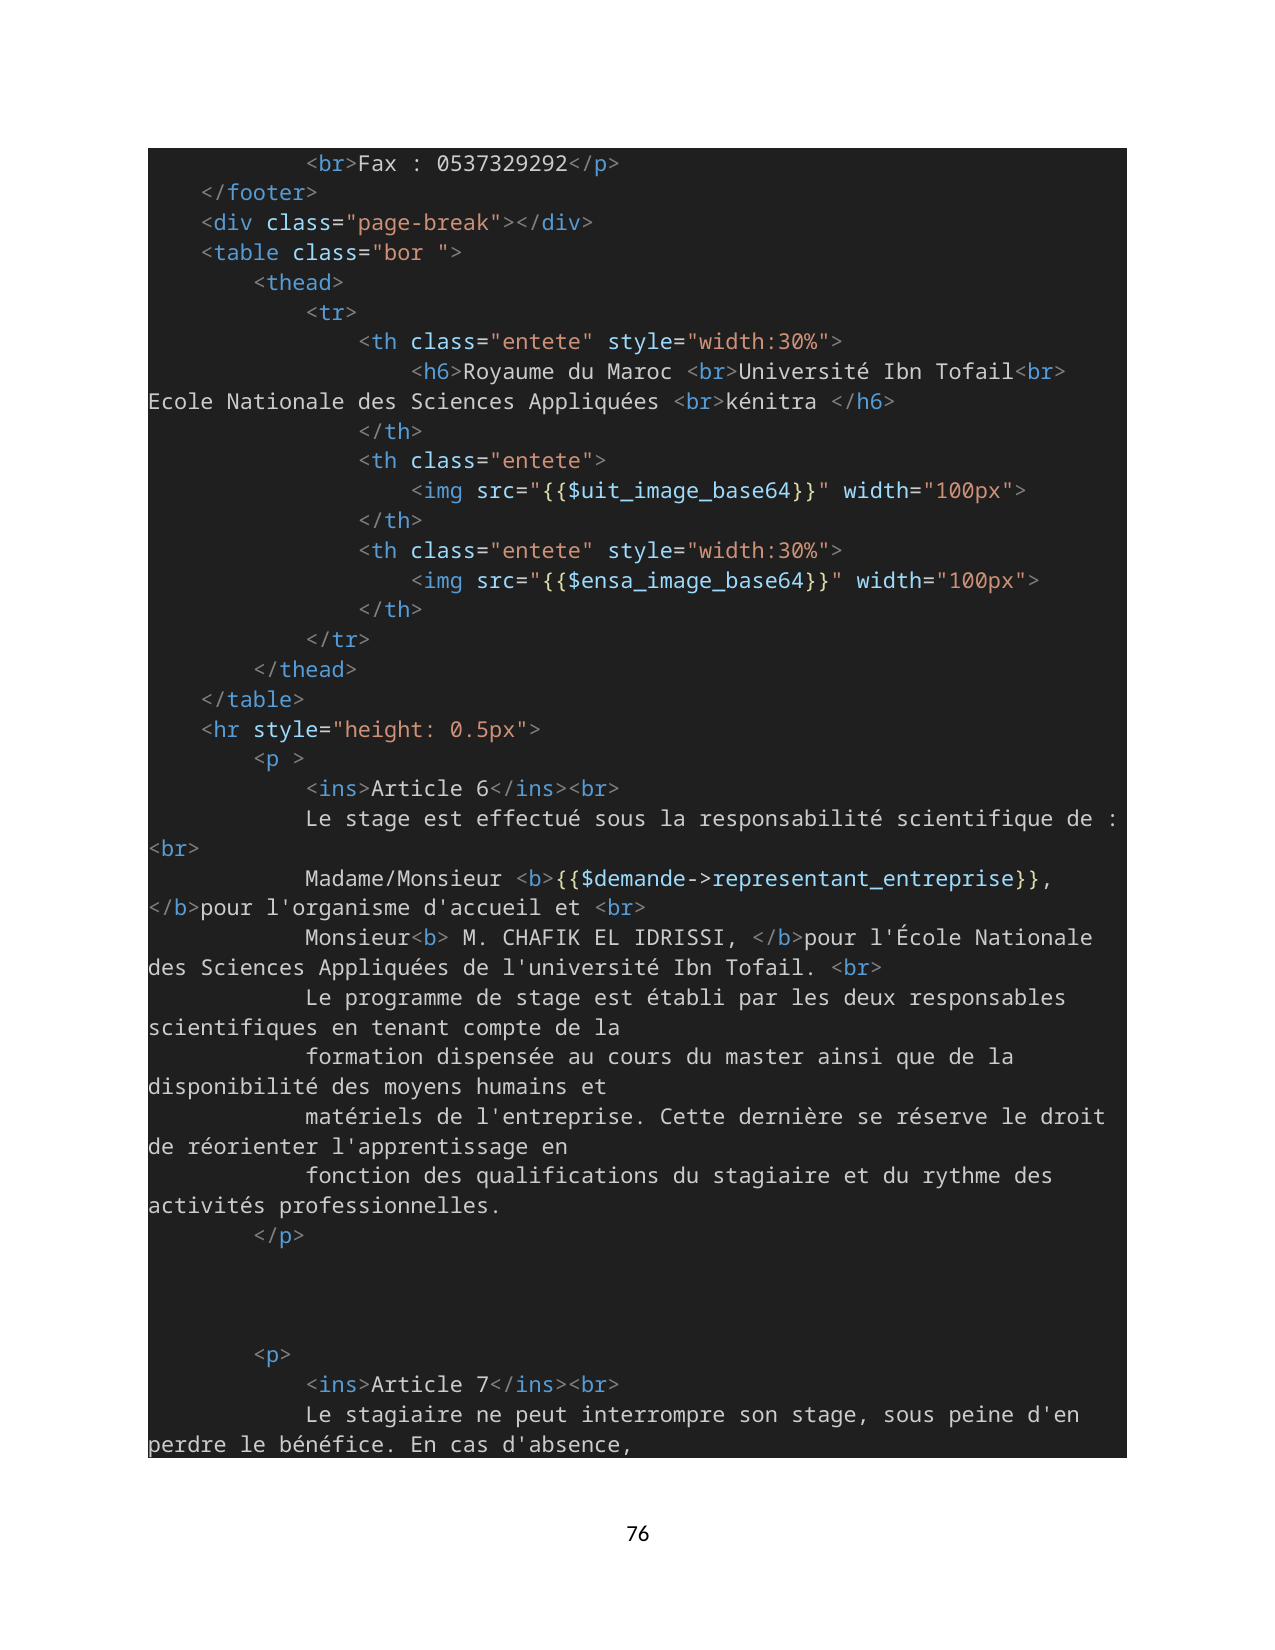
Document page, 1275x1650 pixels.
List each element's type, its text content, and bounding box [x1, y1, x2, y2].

text </p> [148, 1220, 1127, 1250]
text <table class="bor "> [148, 237, 1127, 267]
text <br>Fax : 0537329292</p> [148, 148, 1127, 177]
text <p > [148, 743, 1127, 773]
text </th> [148, 505, 1127, 535]
text <h6>Royaume du Maroc <br>Université Ibn Tofail<br> Ecole Nationale des Sciences Appliquées <br>kénitra </h6> [148, 356, 1127, 416]
text <ins>Article 7</ins><br> [148, 1369, 1127, 1399]
text <ins>Article 6</ins><br> [148, 773, 1127, 803]
text </thead> [148, 654, 1127, 684]
text <th class="entete"> [148, 446, 1127, 475]
text Madame/Monsieur <b>{{$demande->representant_entreprise}}, </b>pour l'organisme d'accueil et <br> [148, 863, 1127, 922]
text Monsieur<b> M. CHAFIK EL IDRISSI, </b>pour l'École Nationale des Sciences Appliquées de l'université Ibn Tofail. <br> [148, 922, 1127, 982]
text <p> [148, 1339, 1127, 1369]
text <thead> [148, 267, 1127, 297]
text Le stage est effectué sous la responsabilité scientifique de : <br> [148, 803, 1127, 863]
text Le stagiaire ne peut interrompre son stage, sous peine d'en perdre le bénéfice. En cas d'absence, [148, 1399, 1127, 1458]
text <div class="page-break"></div> [148, 207, 1127, 237]
text </tr> [148, 624, 1127, 654]
text </footer> [148, 177, 1127, 207]
text matériels de l'entreprise. Cette dernière se réserve le droit de réorienter l'apprentissage en [148, 1101, 1127, 1161]
text </th> [148, 594, 1127, 624]
text fonction des qualifications du stagiaire et du rythme des activités professionnelles. [148, 1161, 1127, 1220]
text </th> [148, 416, 1127, 446]
text <tr> [148, 297, 1127, 326]
text <th class="entete" style="width:30%"> [148, 326, 1127, 356]
text <img src="{{$ensa_image_base64}}" width="100px"> [148, 565, 1127, 594]
text Le programme de stage est établi par les deux responsables scientifiques en tenant compte de la [148, 982, 1127, 1041]
text <img src="{{$uit_image_base64}}" width="100px"> [148, 475, 1127, 505]
text formation dispensée au cours du master ainsi que de la disponibilité des moyens humains et [148, 1041, 1127, 1101]
text </table> [148, 684, 1127, 714]
text <th class="entete" style="width:30%"> [148, 535, 1127, 565]
text <hr style="height: 0.5px"> [148, 714, 1127, 743]
